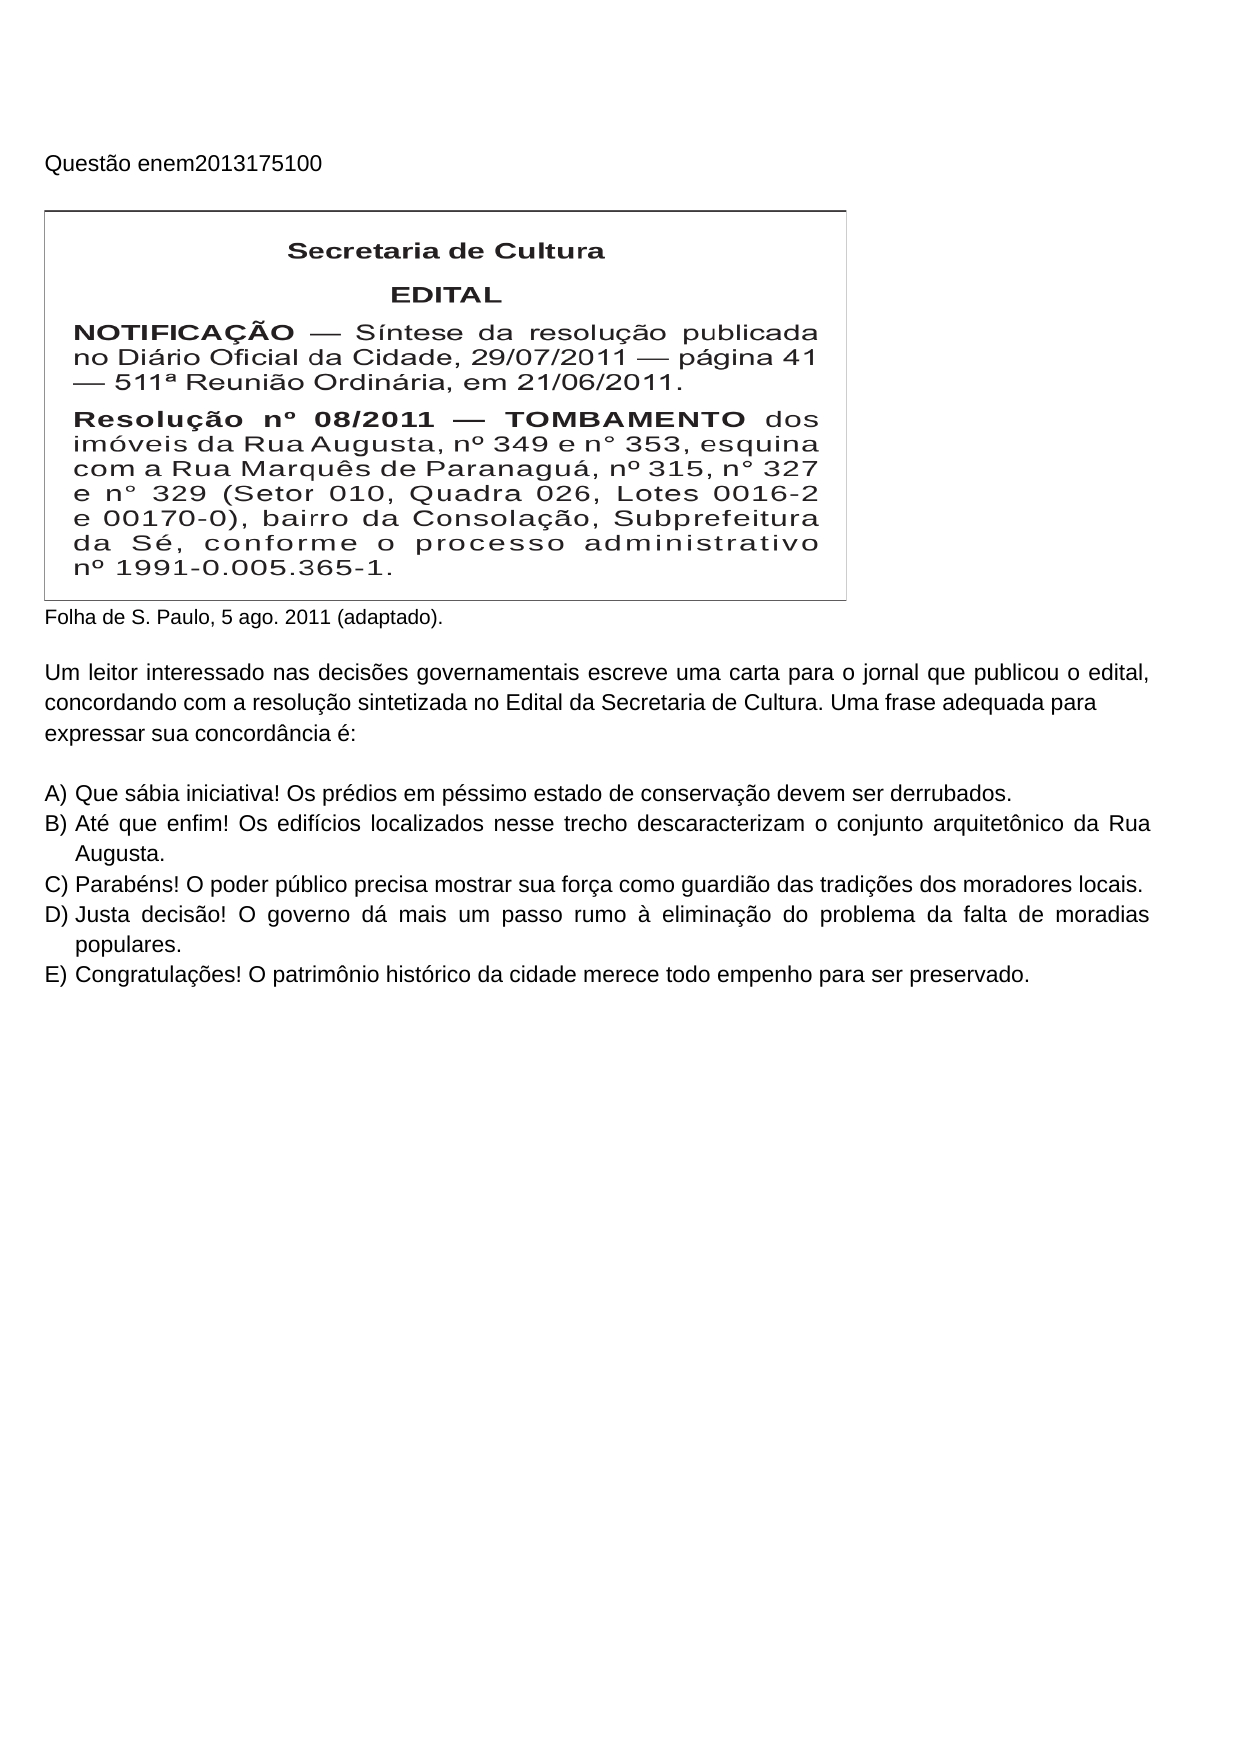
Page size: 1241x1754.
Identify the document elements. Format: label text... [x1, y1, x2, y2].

text Um leitor interessado nas decisões governamentais escreve uma carta para o jornal que publicou o edital, concordando com a resolução sintetizada no Edital da Secretaria de Cultura. Uma frase adequada para [44, 659, 1151, 716]
list Que sábia iniciativa! Os prédios em péssimo estado de conservação devem ser derrubados. [44, 780, 1151, 806]
list Justa decisão! O governo dá mais um passo rumo à eliminação do problema da falta de moradias populares. [44, 901, 1151, 957]
list Congratulações! O patrimônio histórico da cidade merece todo empenho para ser preservado. [44, 961, 1151, 987]
picture [44, 210, 847, 601]
text expressar sua concordância é: [44, 719, 1151, 746]
list Parabéns! O poder público precisa mostrar sua força como guardião das tradições dos moradores locais. [44, 871, 1151, 897]
list Até que enfim! Os edifícios localizados nesse trecho descaracterizam o conjunto arquitetônico da Rua Augusta. [44, 810, 1151, 867]
text Questão enem2013175100 [44, 150, 1151, 176]
text Folha de S. Paulo, 5 ago. 2011 (adaptado). [44, 605, 1151, 629]
